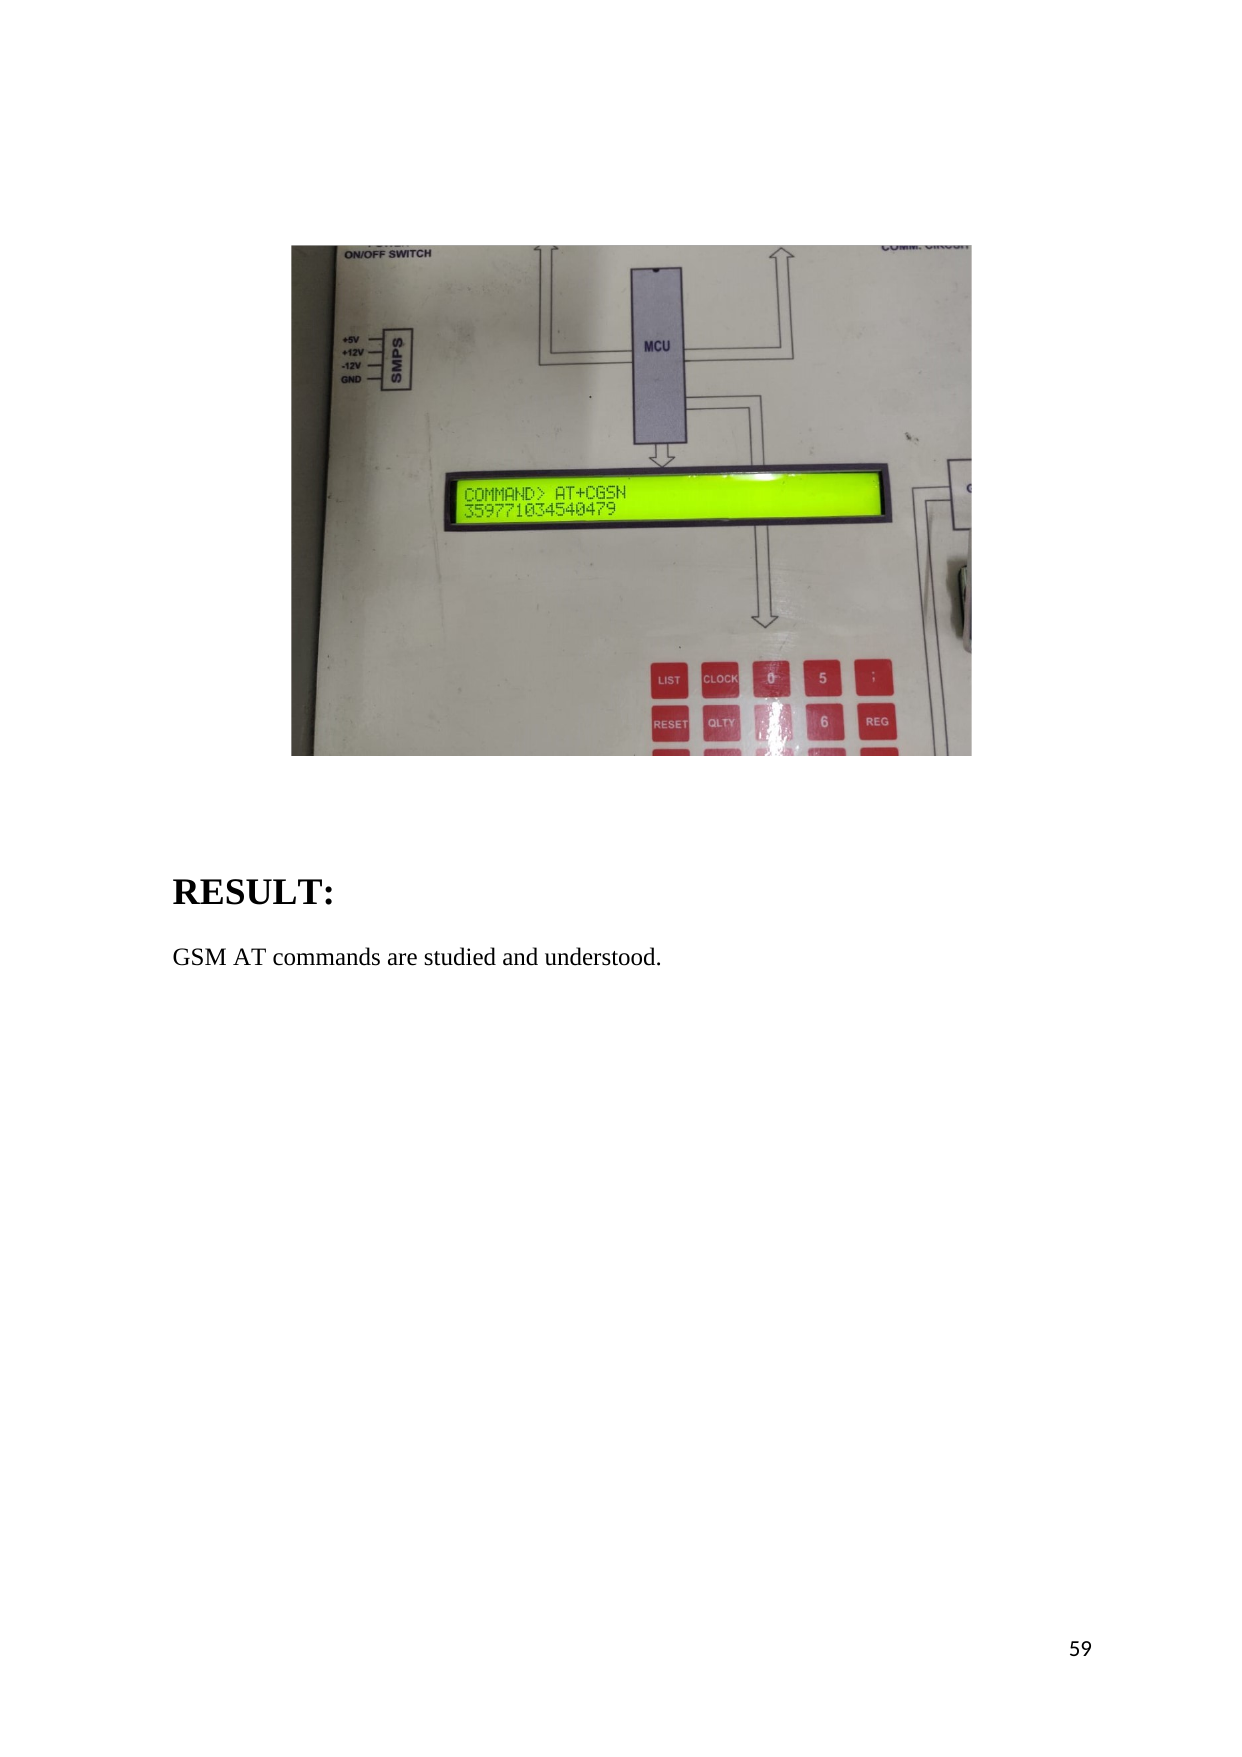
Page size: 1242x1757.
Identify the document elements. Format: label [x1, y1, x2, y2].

table_cell [162, 150, 1101, 1009]
picture [291, 160, 972, 841]
